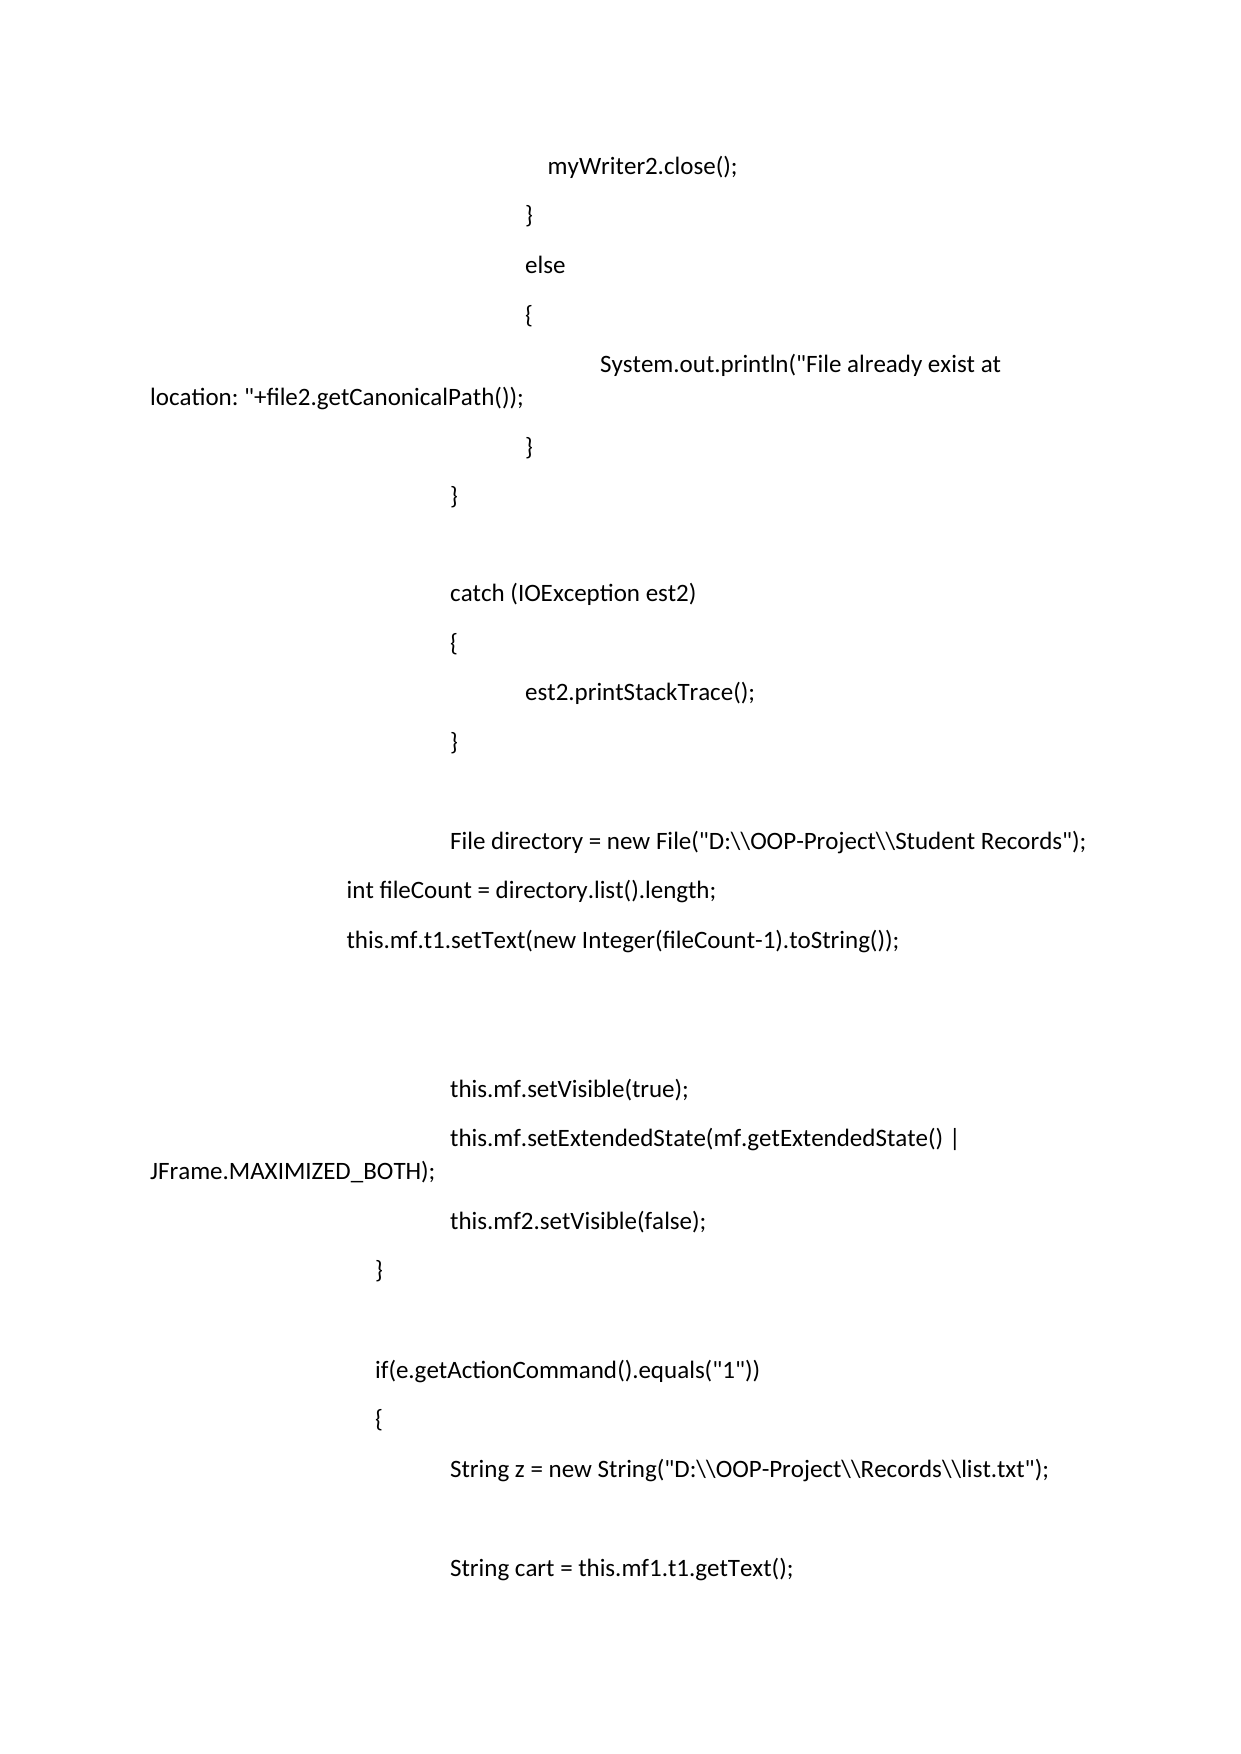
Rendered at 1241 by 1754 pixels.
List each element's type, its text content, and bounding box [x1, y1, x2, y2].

text this.mf.setVisible(true); [150, 1073, 1090, 1103]
text est2.printStackTrace(); [150, 676, 1090, 707]
text System.out.println("File already exist at location: "+file2.getCanonicalPath()); [150, 348, 1090, 412]
text String cart = this.mf1.t1.getText(); [150, 1552, 1090, 1583]
text } [150, 431, 1090, 461]
text String z = new String("D:\\OOP-Project\\Records\\list.txt"); [150, 1453, 1090, 1483]
text File directory = new File("D:\\OOP-Project\\Student Records"); [150, 825, 1090, 856]
text this.mf.setExtendedState(mf.getExtendedState() | JFrame.MAXIMIZED_BOTH); [150, 1122, 1090, 1186]
text else [150, 249, 1090, 280]
text this.mf2.setVisible(false); [150, 1205, 1090, 1236]
text } [150, 1254, 1090, 1285]
text if(e.getActionCommand().equals("1")) [150, 1354, 1090, 1384]
text catch (IOException est2) [150, 577, 1090, 608]
text { [150, 1403, 1090, 1434]
text } [150, 199, 1090, 230]
text int fileCount = directory.list().length; [150, 874, 1090, 905]
text this.mf.t1.setText(new Integer(fileCount-1).toString()); [150, 924, 1090, 955]
text } [150, 726, 1090, 756]
text } [150, 480, 1090, 511]
text { [150, 627, 1090, 657]
text { [150, 299, 1090, 329]
text myWriter2.close(); [150, 150, 1090, 181]
